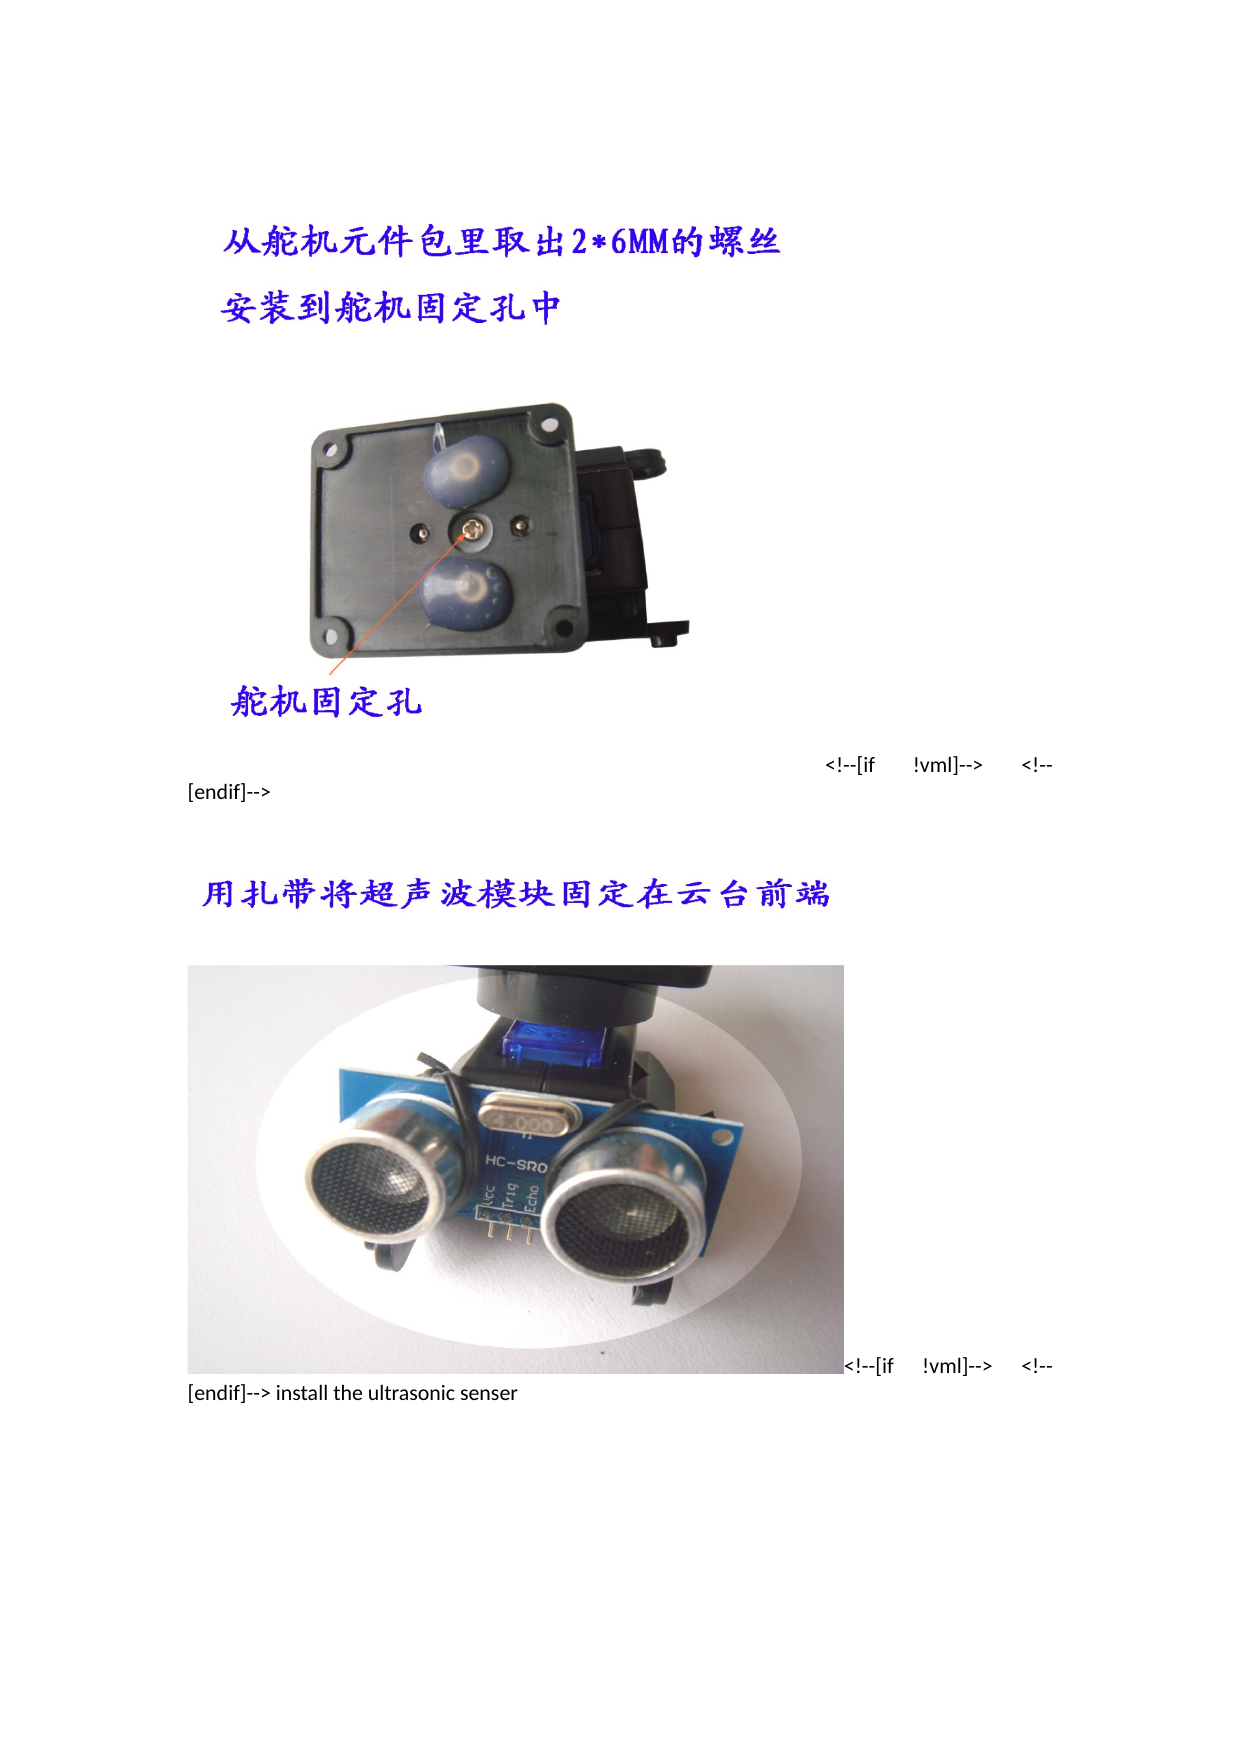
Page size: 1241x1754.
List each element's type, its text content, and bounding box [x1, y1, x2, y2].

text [187, 162, 1053, 805]
picture [187, 831, 844, 1374]
picture [187, 162, 826, 773]
